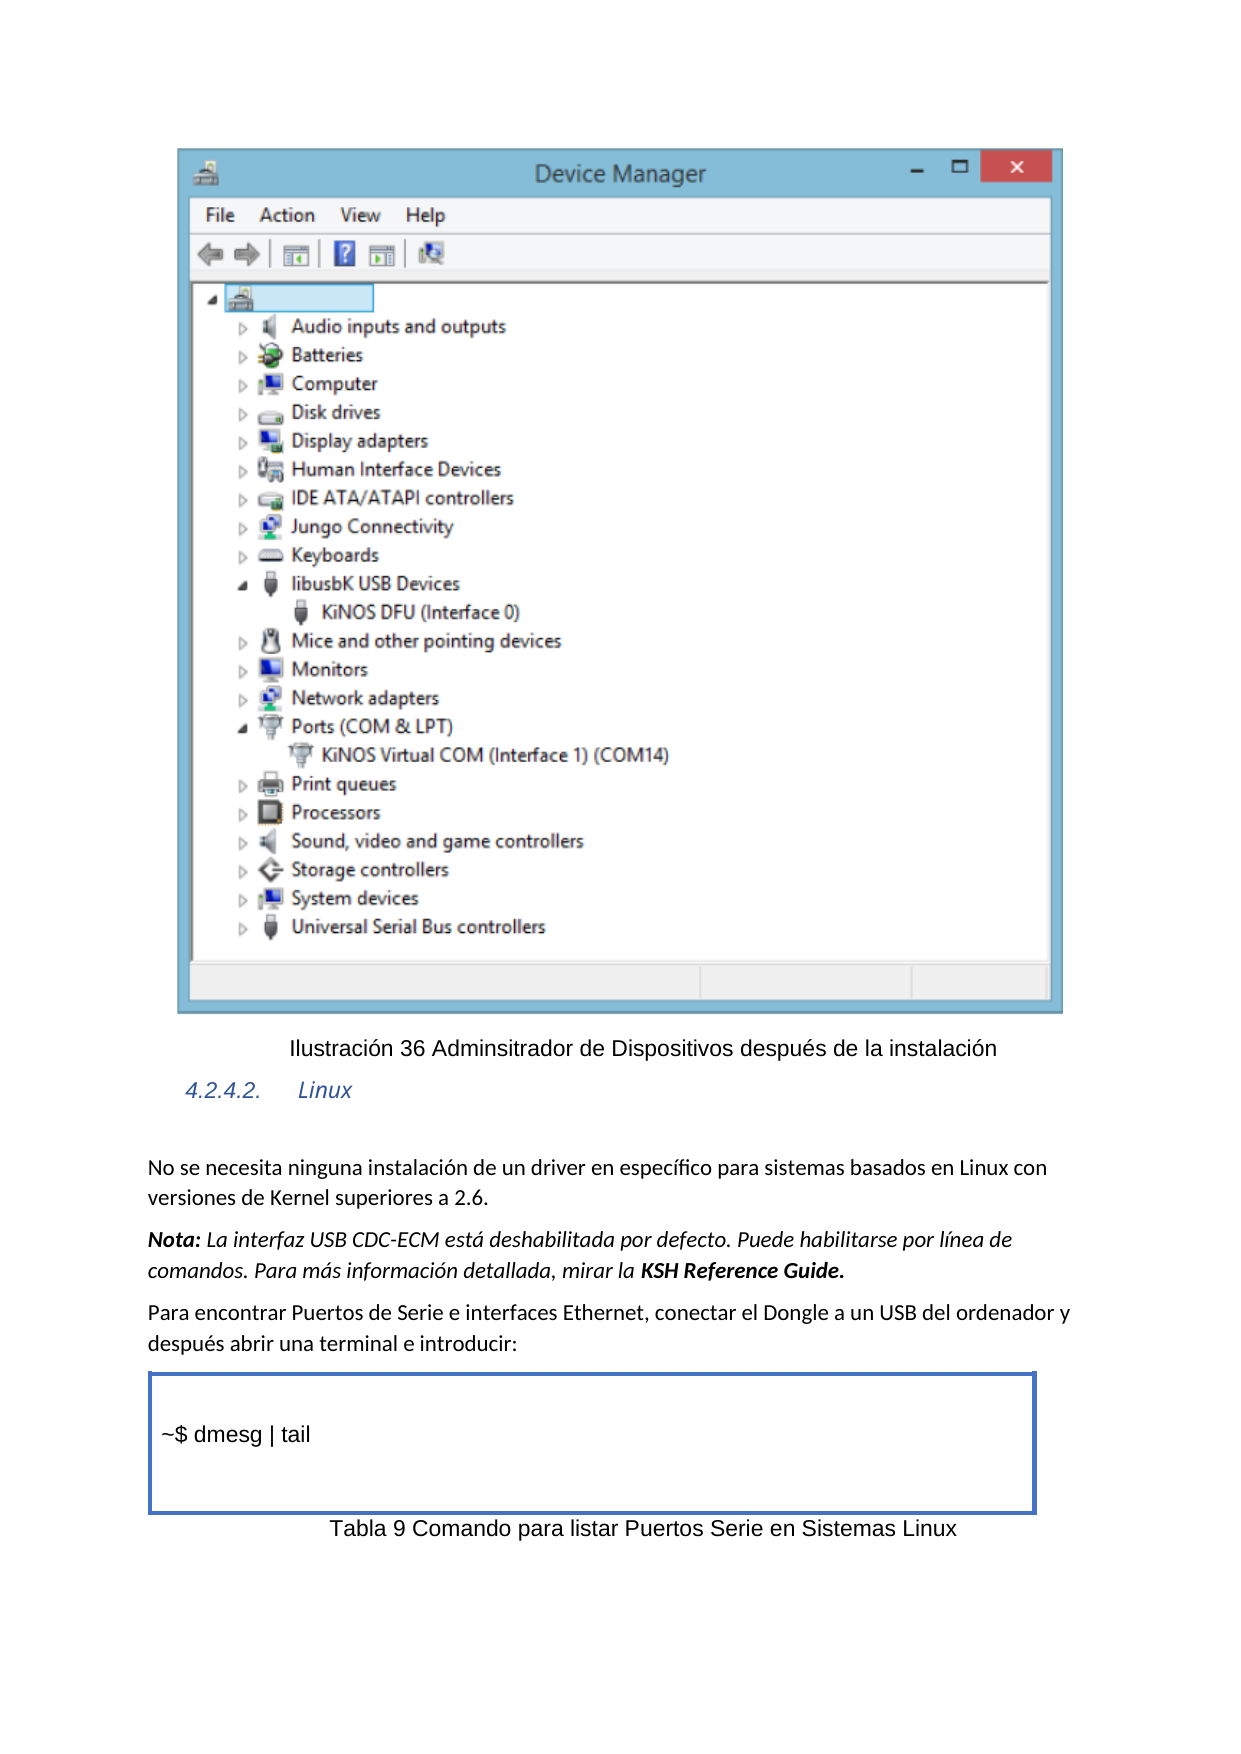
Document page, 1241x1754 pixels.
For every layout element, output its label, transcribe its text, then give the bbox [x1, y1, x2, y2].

text No se necesita ninguna instalación de un driver en específico para sistemas basados en Linux con versiones de Kernel superiores a 2.6. [148, 1153, 1092, 1211]
subtitle Linux [185, 1074, 1092, 1105]
table_header ~$ dmesg | tail [152, 1376, 1032, 1511]
picture [177, 147, 1063, 1017]
text Para encontrar Puertos de Serie e interfaces Ethernet, conectar el Dongle a un USB del ordenador y después abrir una terminal e introducir: [148, 1298, 1092, 1357]
